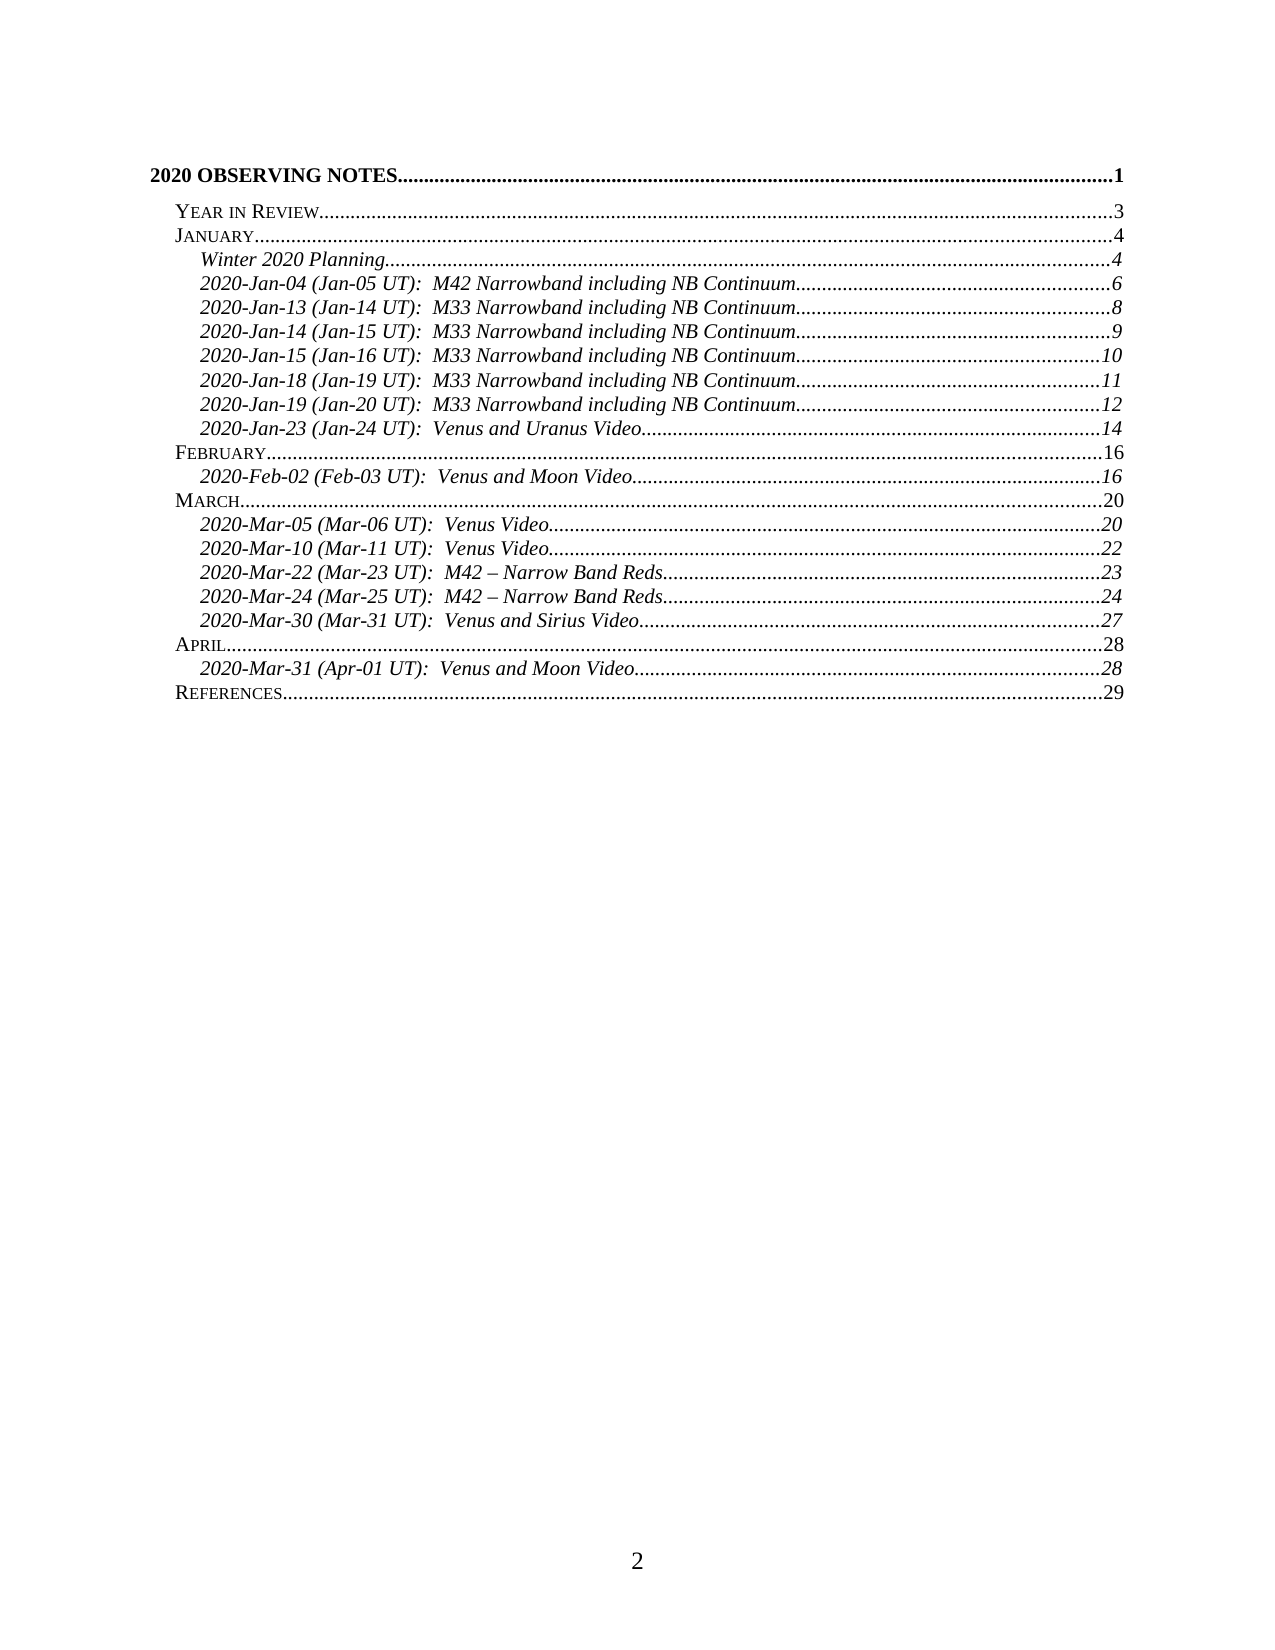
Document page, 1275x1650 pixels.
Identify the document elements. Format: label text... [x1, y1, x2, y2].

text April 28 [175, 632, 1125, 656]
text 2020-Jan-23 (Jan-24 UT): Venus and Uranus Video 14 [200, 416, 1125, 440]
text February 16 [175, 440, 1125, 464]
text 2020 Observing Notes 1 [150, 162, 1125, 187]
text 2020-Jan-04 (Jan-05 UT): M42 Narrowband including NB Continuum 6 [200, 271, 1125, 295]
text Winter 2020 Planning 4 [200, 247, 1125, 271]
text 2020-Mar-05 (Mar-06 UT): Venus Video 20 [200, 512, 1125, 536]
text 2020-Mar-22 (Mar-23 UT): M42 – Narrow Band Reds 23 [200, 560, 1125, 584]
text 2020-Mar-31 (Apr-01 UT): Venus and Moon Video 28 [200, 656, 1125, 680]
text 2020-Feb-02 (Feb-03 UT): Venus and Moon Video 16 [200, 464, 1125, 488]
text Year in Review 3 [175, 199, 1125, 223]
text 2020-Jan-18 (Jan-19 UT): M33 Narrowband including NB Continuum 11 [200, 367, 1125, 392]
text 2020-Mar-10 (Mar-11 UT): Venus Video 22 [200, 536, 1125, 560]
text 2020-Mar-30 (Mar-31 UT): Venus and Sirius Video 27 [200, 608, 1125, 632]
text 2020-Jan-14 (Jan-15 UT): M33 Narrowband including NB Continuum 9 [200, 319, 1125, 343]
text 2020-Jan-19 (Jan-20 UT): M33 Narrowband including NB Continuum 12 [200, 392, 1125, 416]
text 2020-Jan-13 (Jan-14 UT): M33 Narrowband including NB Continuum 8 [200, 295, 1125, 319]
text January 4 [175, 223, 1125, 247]
text References 29 [175, 680, 1125, 704]
text March 20 [175, 488, 1125, 512]
text 2020-Mar-24 (Mar-25 UT): M42 – Narrow Band Reds 24 [200, 584, 1125, 608]
text 2020-Jan-15 (Jan-16 UT): M33 Narrowband including NB Continuum 10 [200, 343, 1125, 367]
